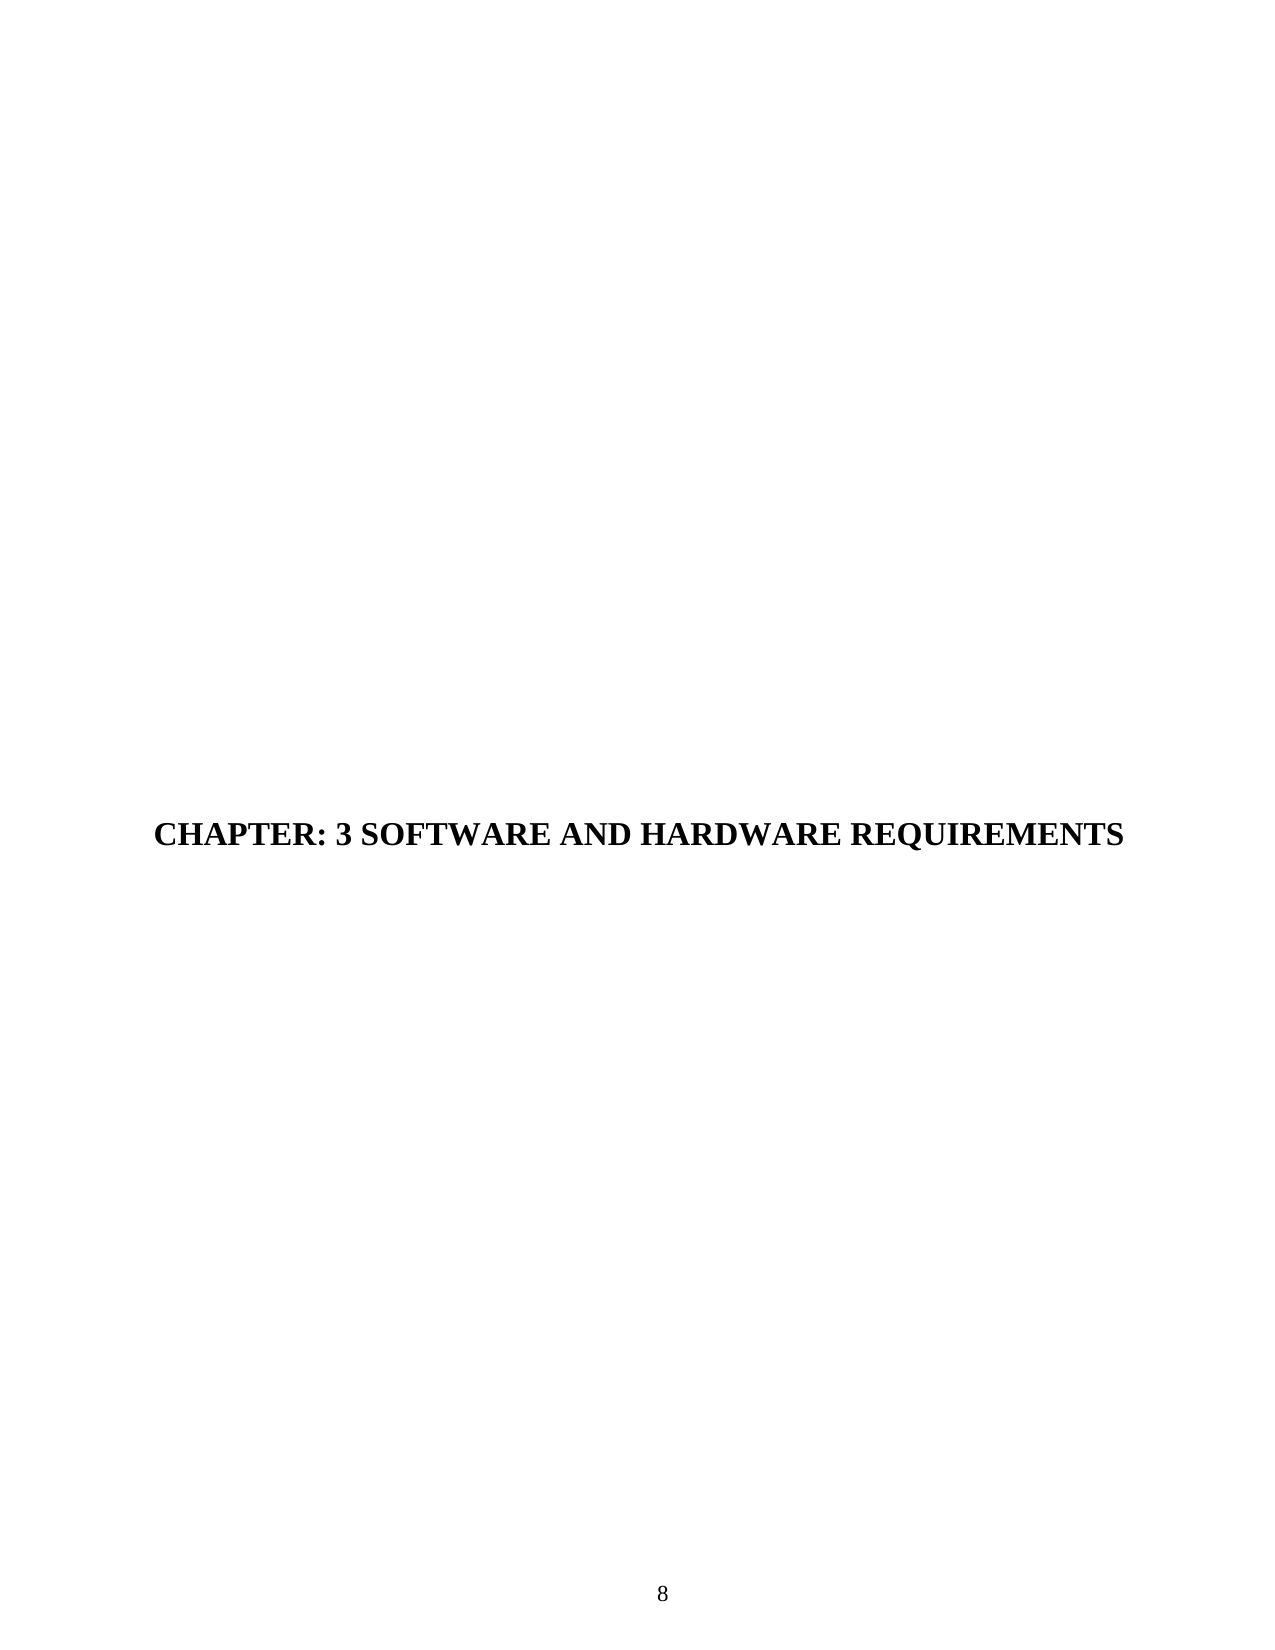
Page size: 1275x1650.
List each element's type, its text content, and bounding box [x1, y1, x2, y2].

subtitle CHAPTER: 3 SOFTWARE AND HARDWARE REQUIREMENTS [44, 814, 1234, 852]
